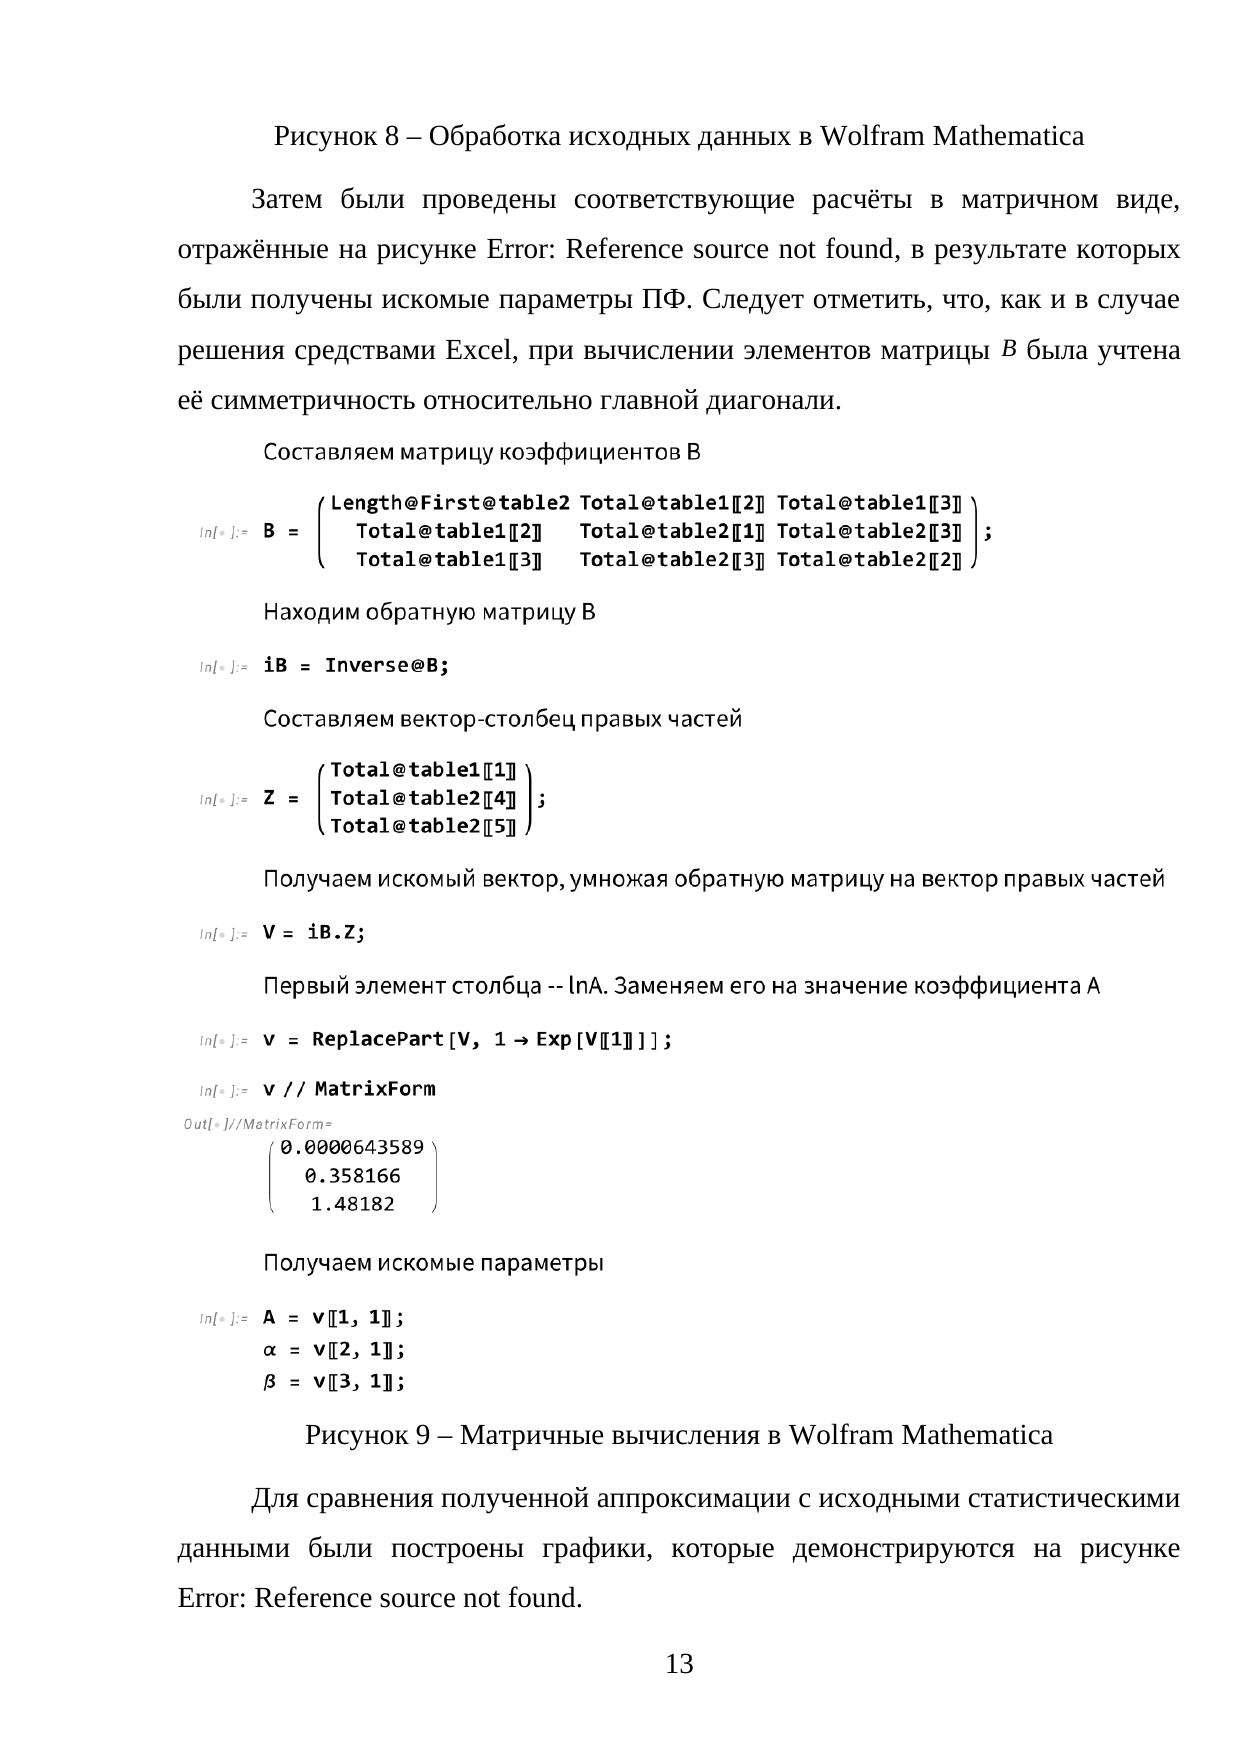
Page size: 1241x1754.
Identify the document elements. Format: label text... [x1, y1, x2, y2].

text Обработка исходных данных в Wolfram Mathematica [177, 118, 1181, 152]
picture [180, 432, 1178, 1401]
text Матричные вычисления в Wolfram Mathematica [177, 1417, 1181, 1451]
